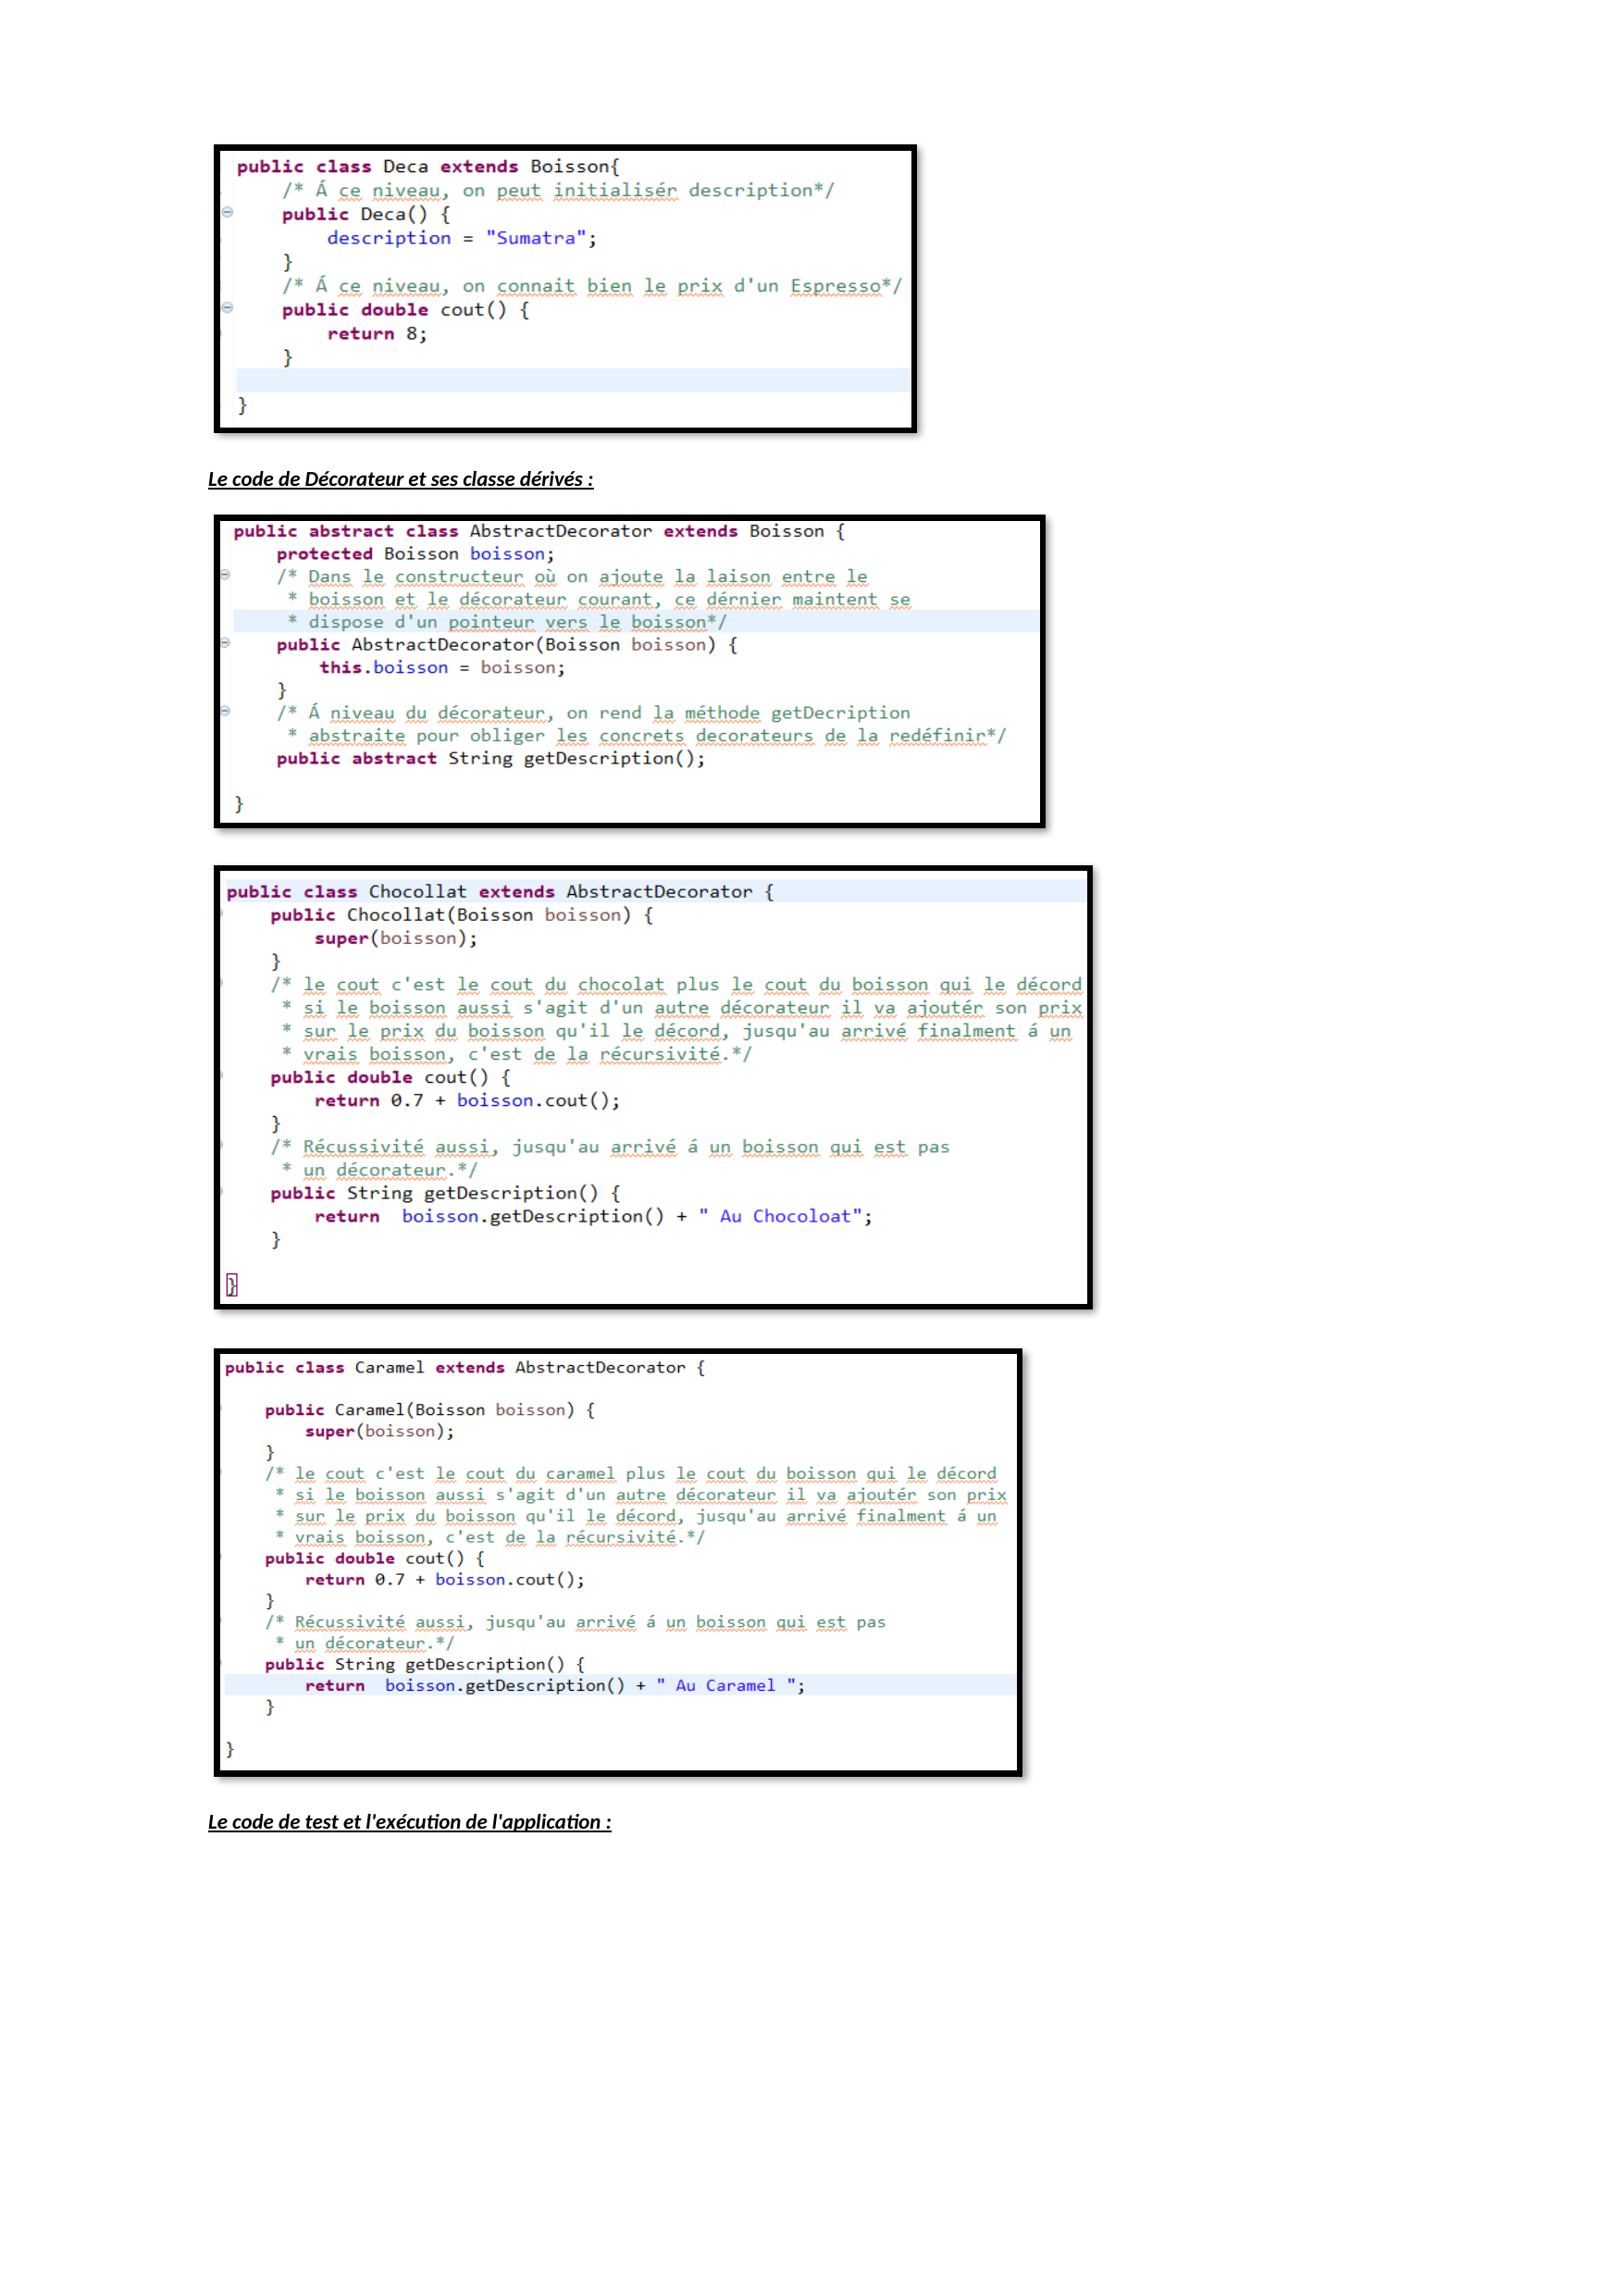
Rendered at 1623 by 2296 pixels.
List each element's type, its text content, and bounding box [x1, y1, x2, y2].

picture [220, 871, 1087, 1304]
picture [220, 1354, 1017, 1770]
picture [220, 521, 1040, 823]
picture [220, 151, 911, 428]
text Le code de Décorateur et ses classe dérivés : [208, 465, 1484, 491]
text Le code de test et l'exécution de l'application : [208, 1808, 1484, 1834]
